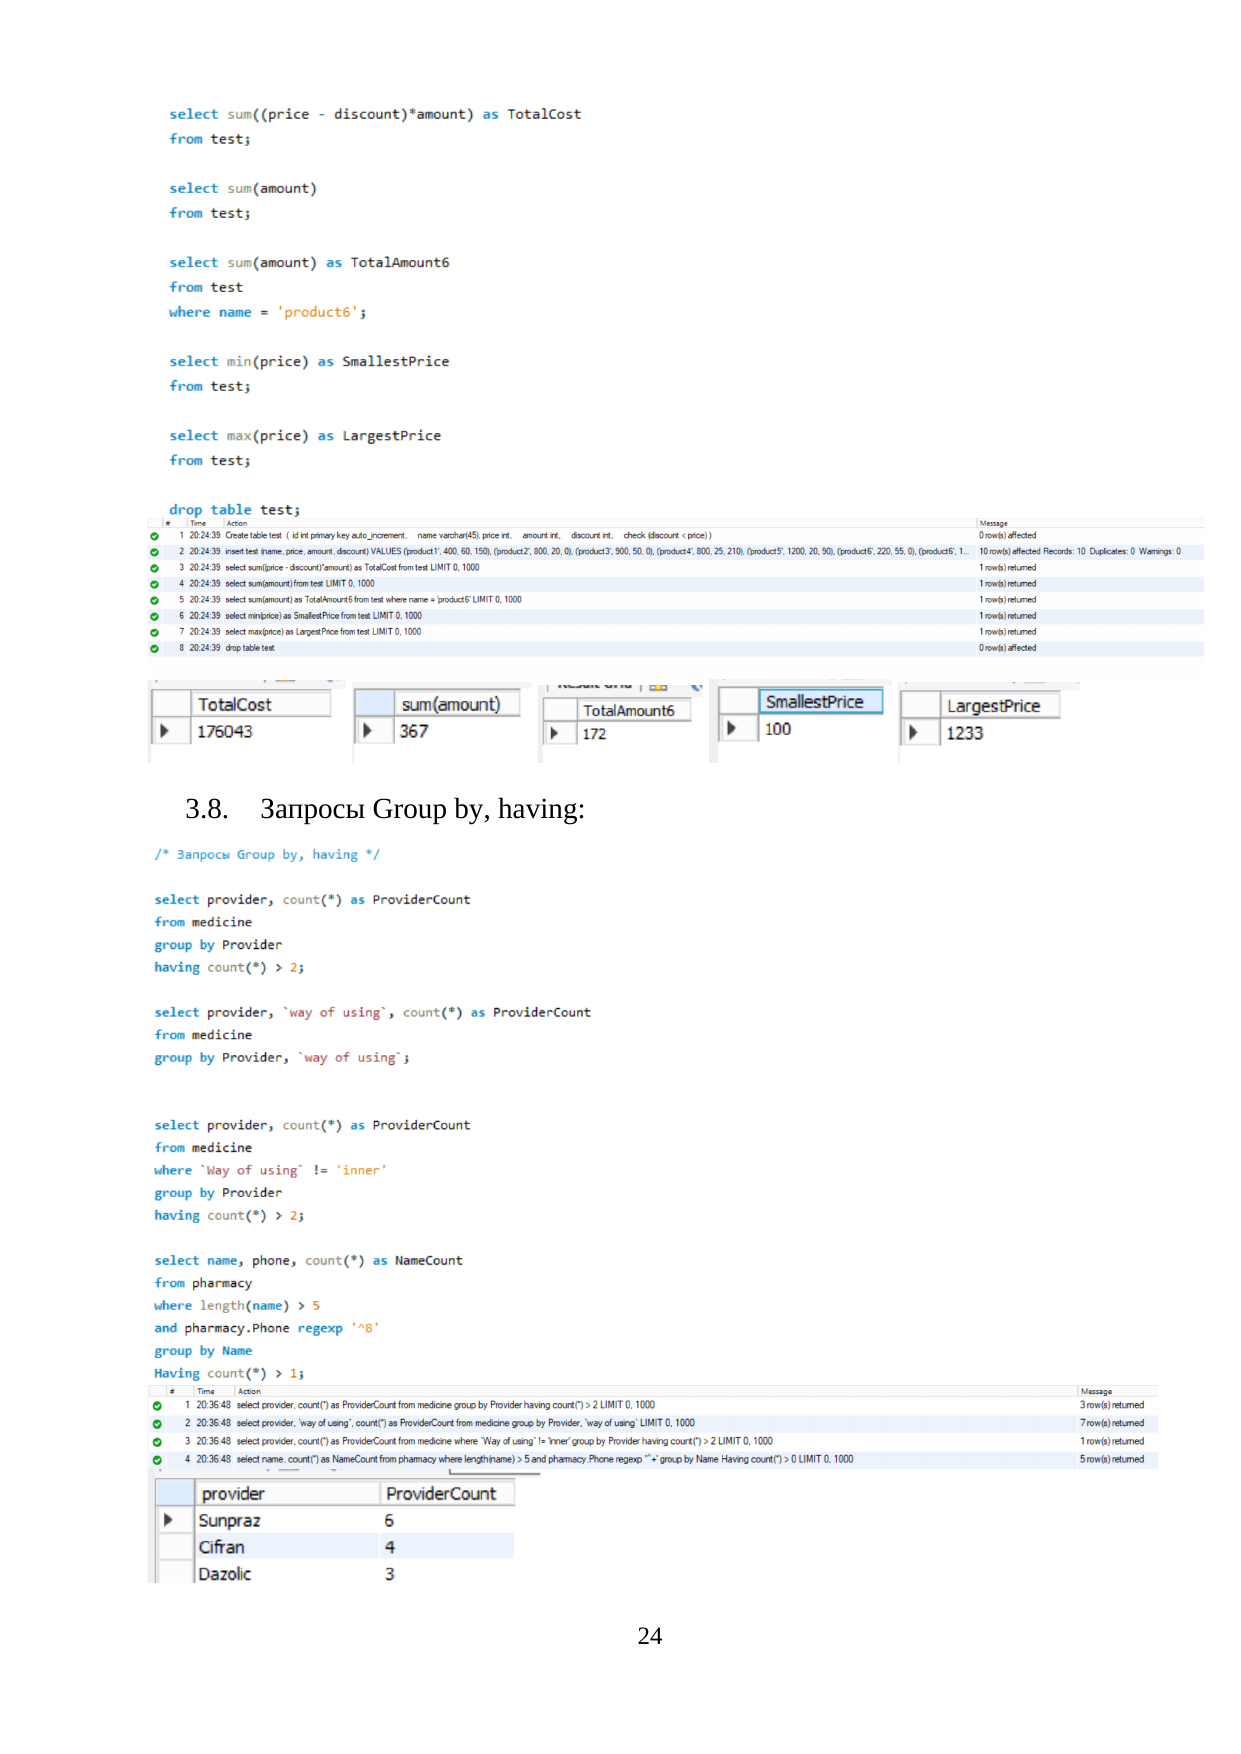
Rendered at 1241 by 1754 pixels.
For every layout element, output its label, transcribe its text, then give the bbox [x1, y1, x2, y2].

picture [352, 682, 532, 763]
picture [537, 685, 703, 763]
picture [147, 841, 1159, 1583]
picture [898, 682, 1080, 763]
subtitle Запросы Group by, having: [185, 791, 1152, 825]
picture [147, 88, 1205, 763]
